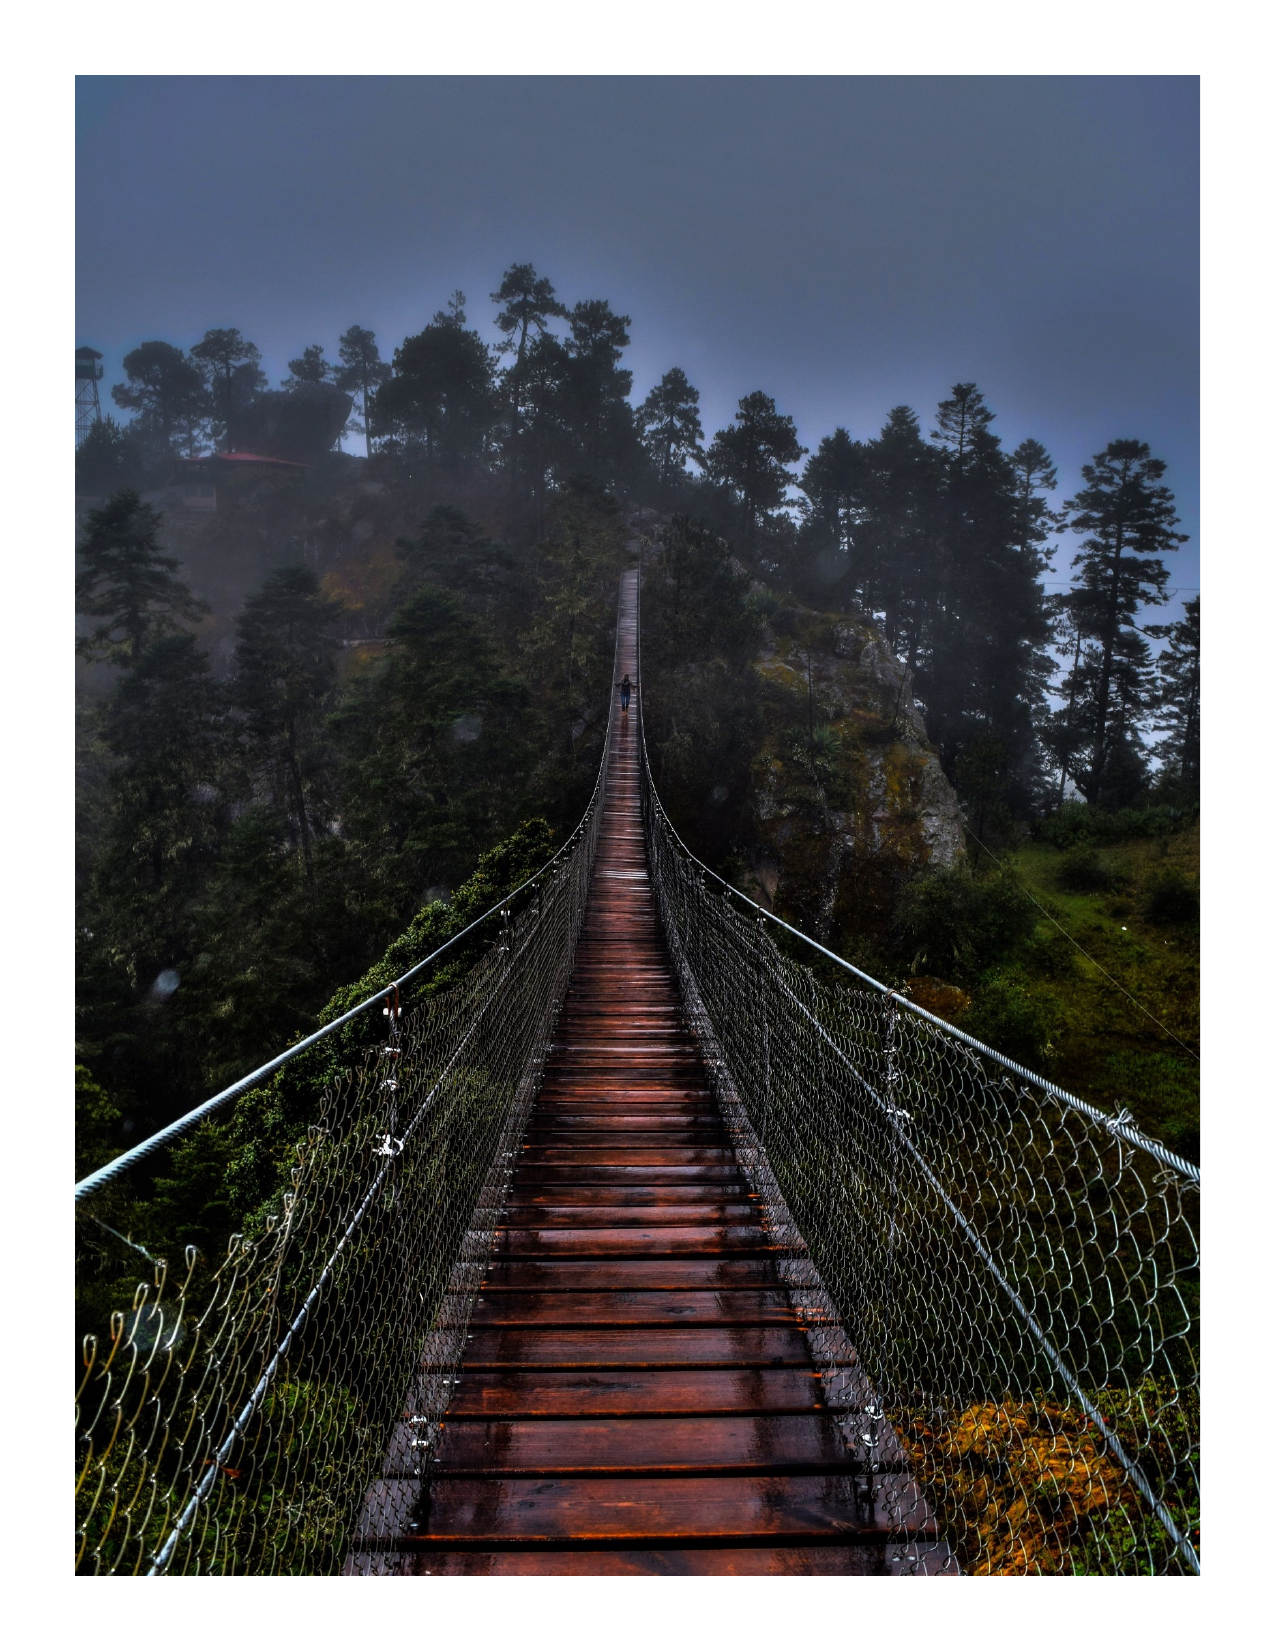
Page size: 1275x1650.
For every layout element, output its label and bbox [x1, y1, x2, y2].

picture [75, 75, 1200, 1576]
